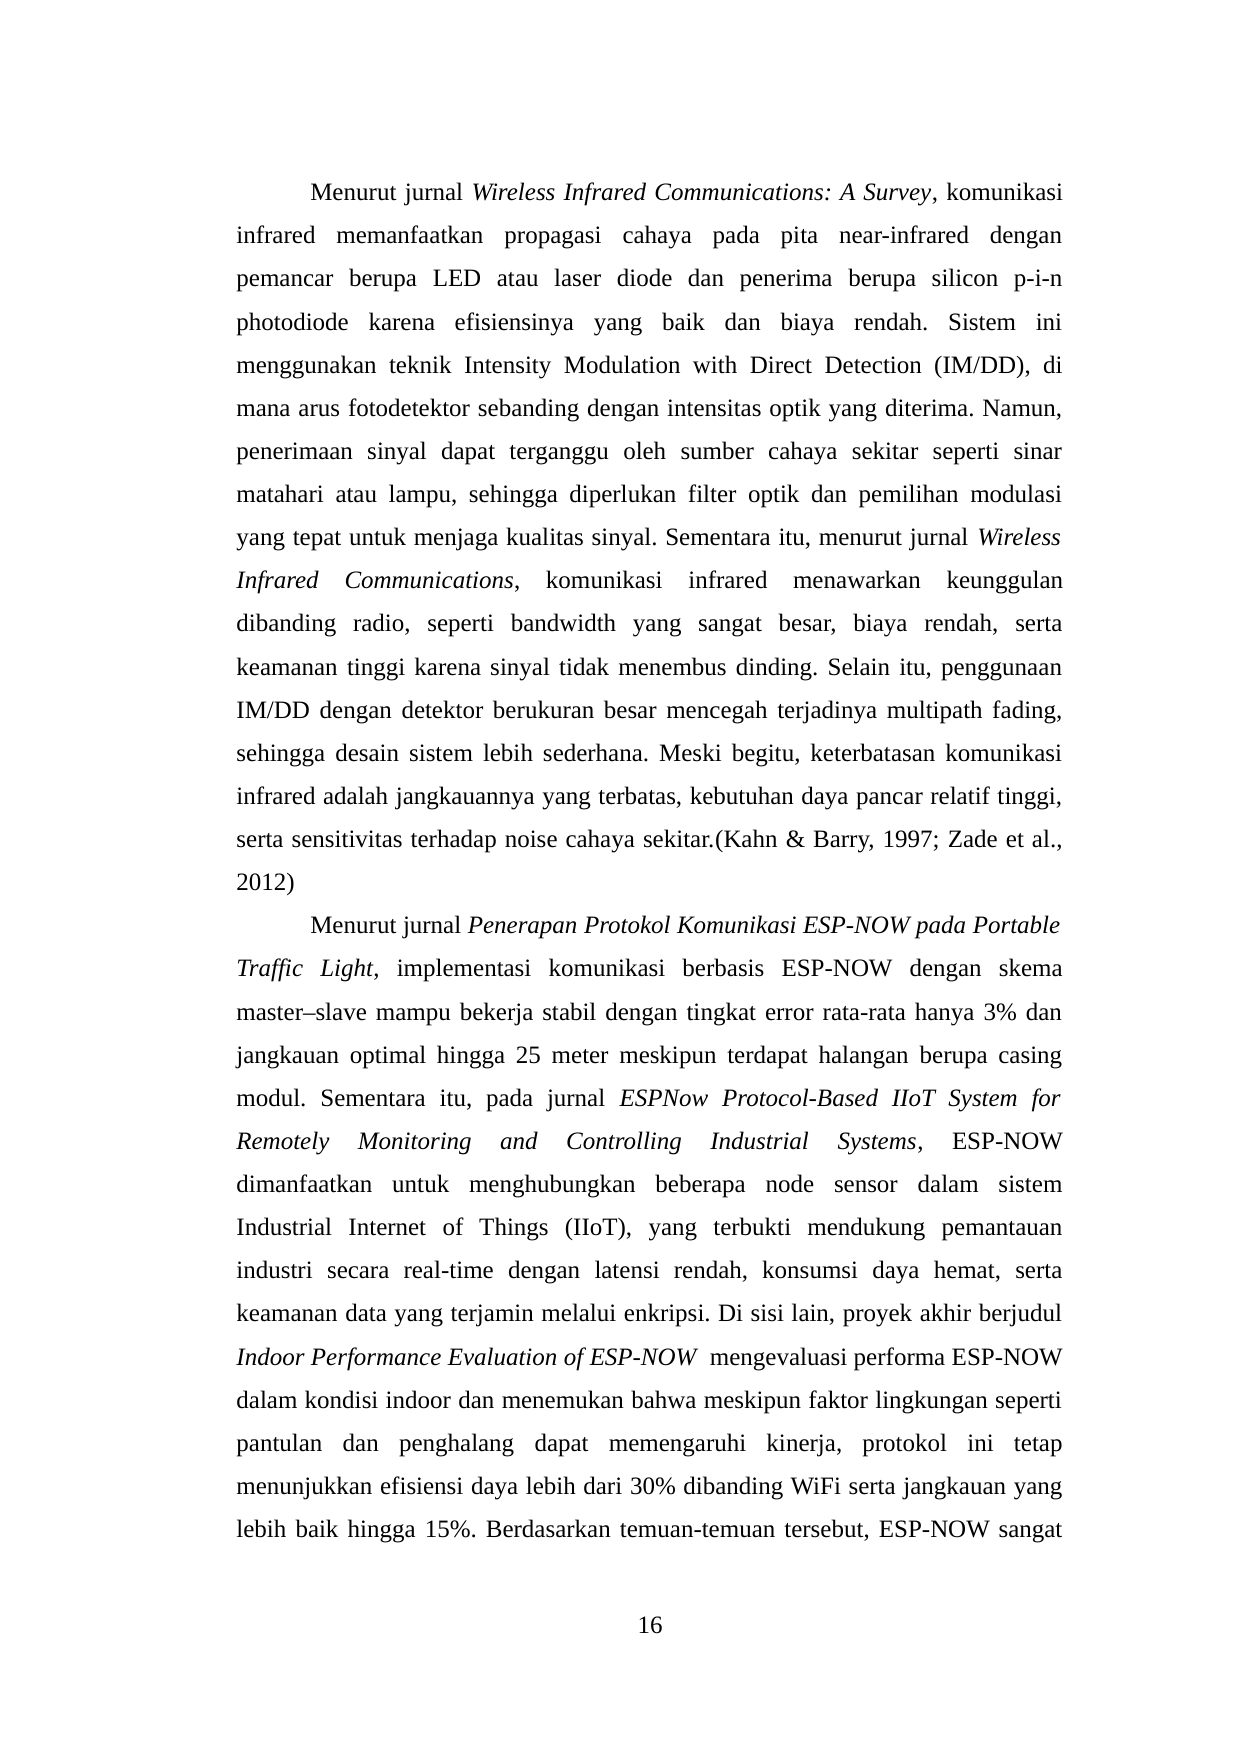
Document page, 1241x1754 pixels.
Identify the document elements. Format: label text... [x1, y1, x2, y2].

text Menurut jurnal Wireless Infrared Communications: A Survey, komunikasi infrared memanfaatkan propagasi cahaya pada pita near-infrared dengan pemancar berupa LED atau laser diode dan penerima berupa silicon p-i-n photodiode karena efisiensinya yang baik dan biaya rendah. Sistem ini menggunakan teknik Intensity Modulation with Direct Detection (IM/DD), di mana arus fotodetektor sebanding dengan intensitas optik yang diterima. Namun, penerimaan sinyal dapat terganggu oleh sumber cahaya sekitar seperti sinar matahari atau lampu, sehingga diperlukan filter optik dan pemilihan modulasi yang tepat untuk menjaga kualitas sinyal. Sementara itu, menurut jurnal Wireless Infrared Communications, komunikasi infrared menawarkan keunggulan dibanding radio, seperti bandwidth yang sangat besar, biaya rendah, serta keamanan tinggi karena sinyal tidak menembus dinding. Selain itu, penggunaan IM/DD dengan detektor berukuran besar mencegah terjadinya multipath fading, sehingga desain sistem lebih sederhana. Meski begitu, keterbatasan komunikasi infrared adalah jangkauannya yang terbatas, kebutuhan daya pancar relatif tinggi, serta sensitivitas terhadap noise cahaya sekitar. [236, 177, 1063, 896]
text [236, 910, 1063, 1543]
